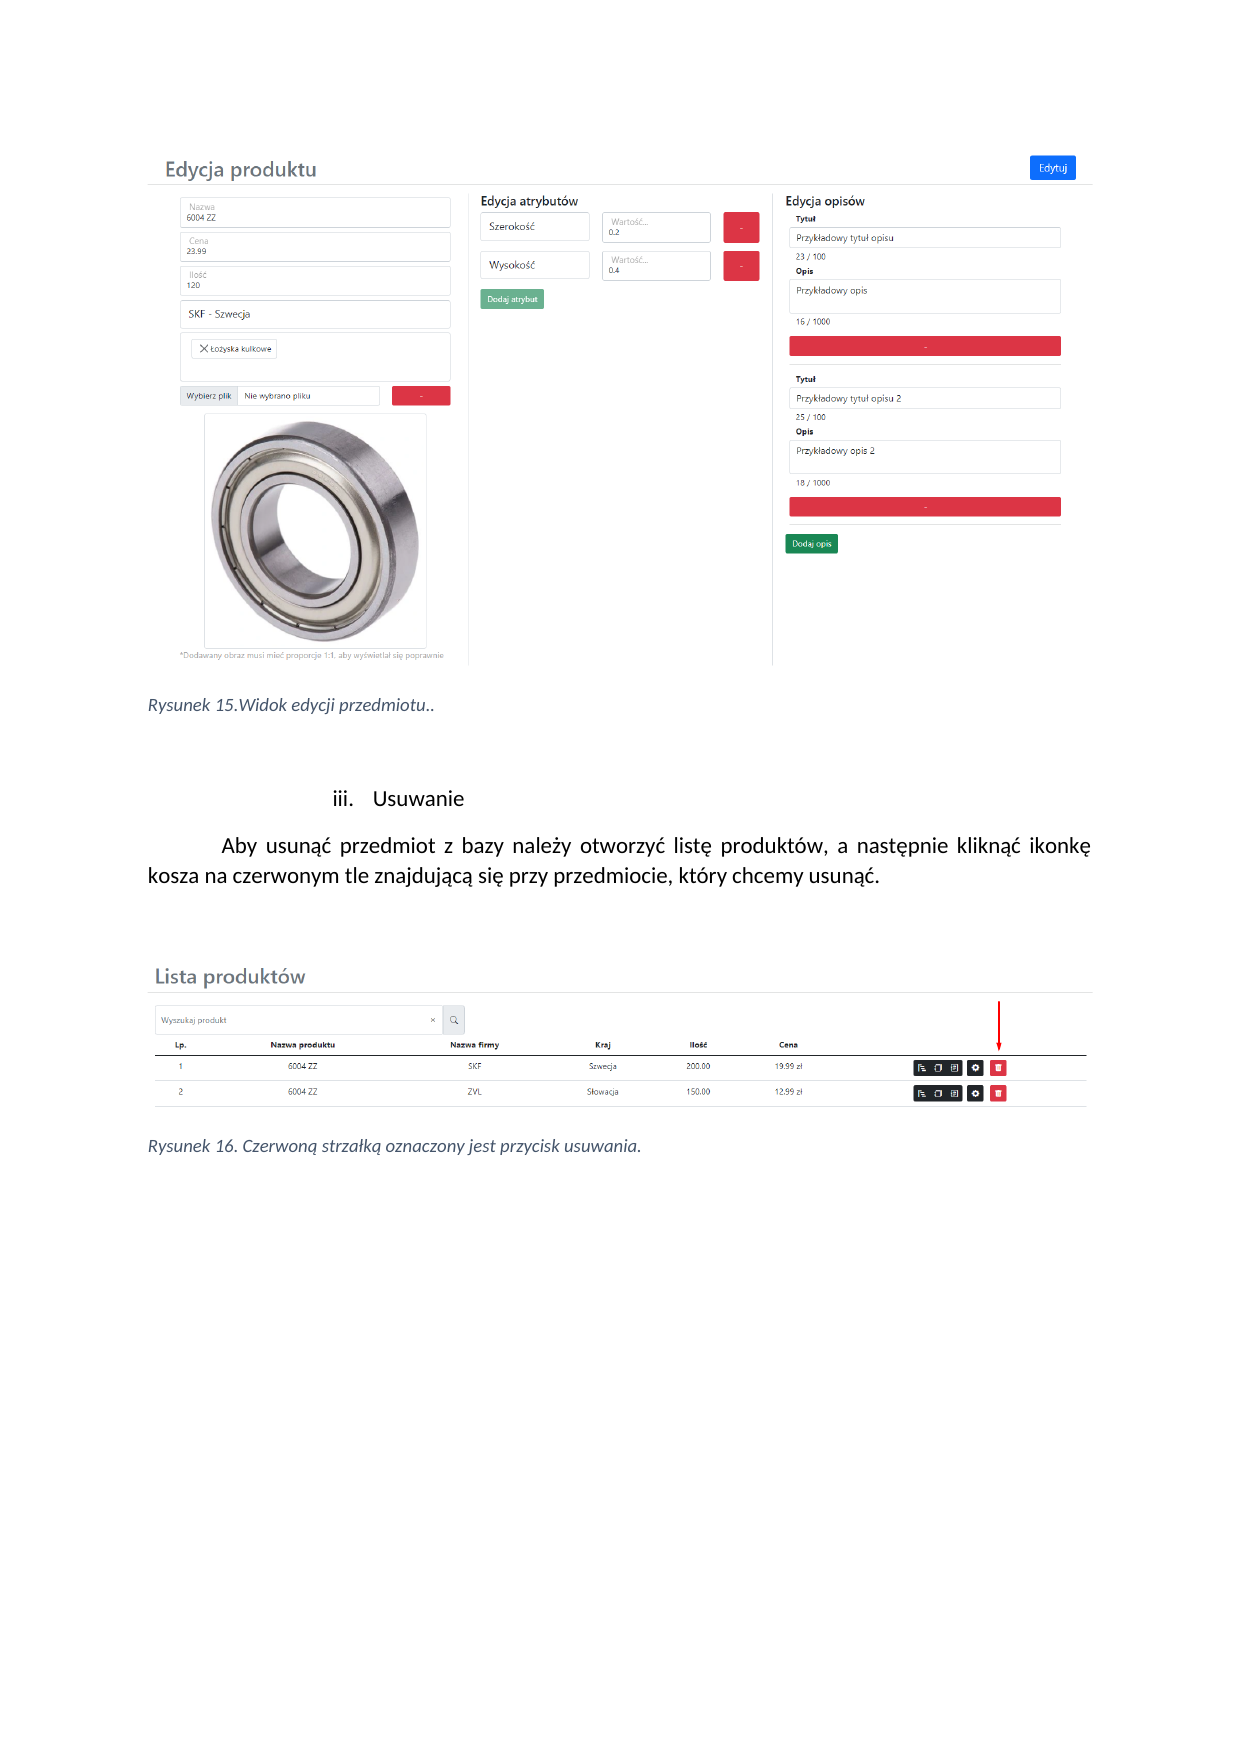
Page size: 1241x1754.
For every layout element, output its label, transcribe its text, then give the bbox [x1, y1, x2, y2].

text Aby usunąć przedmiot z bazy należy otworzyć listę produktów, a następnie kliknąć ikonkę kosza na czerwonym tle znajdującą się przy przedmiocie, który chcemy usunąć. [148, 831, 1093, 889]
picture [147, 147, 1093, 675]
subtitle Usuwanie [354, 784, 1093, 812]
picture [147, 954, 1093, 1116]
